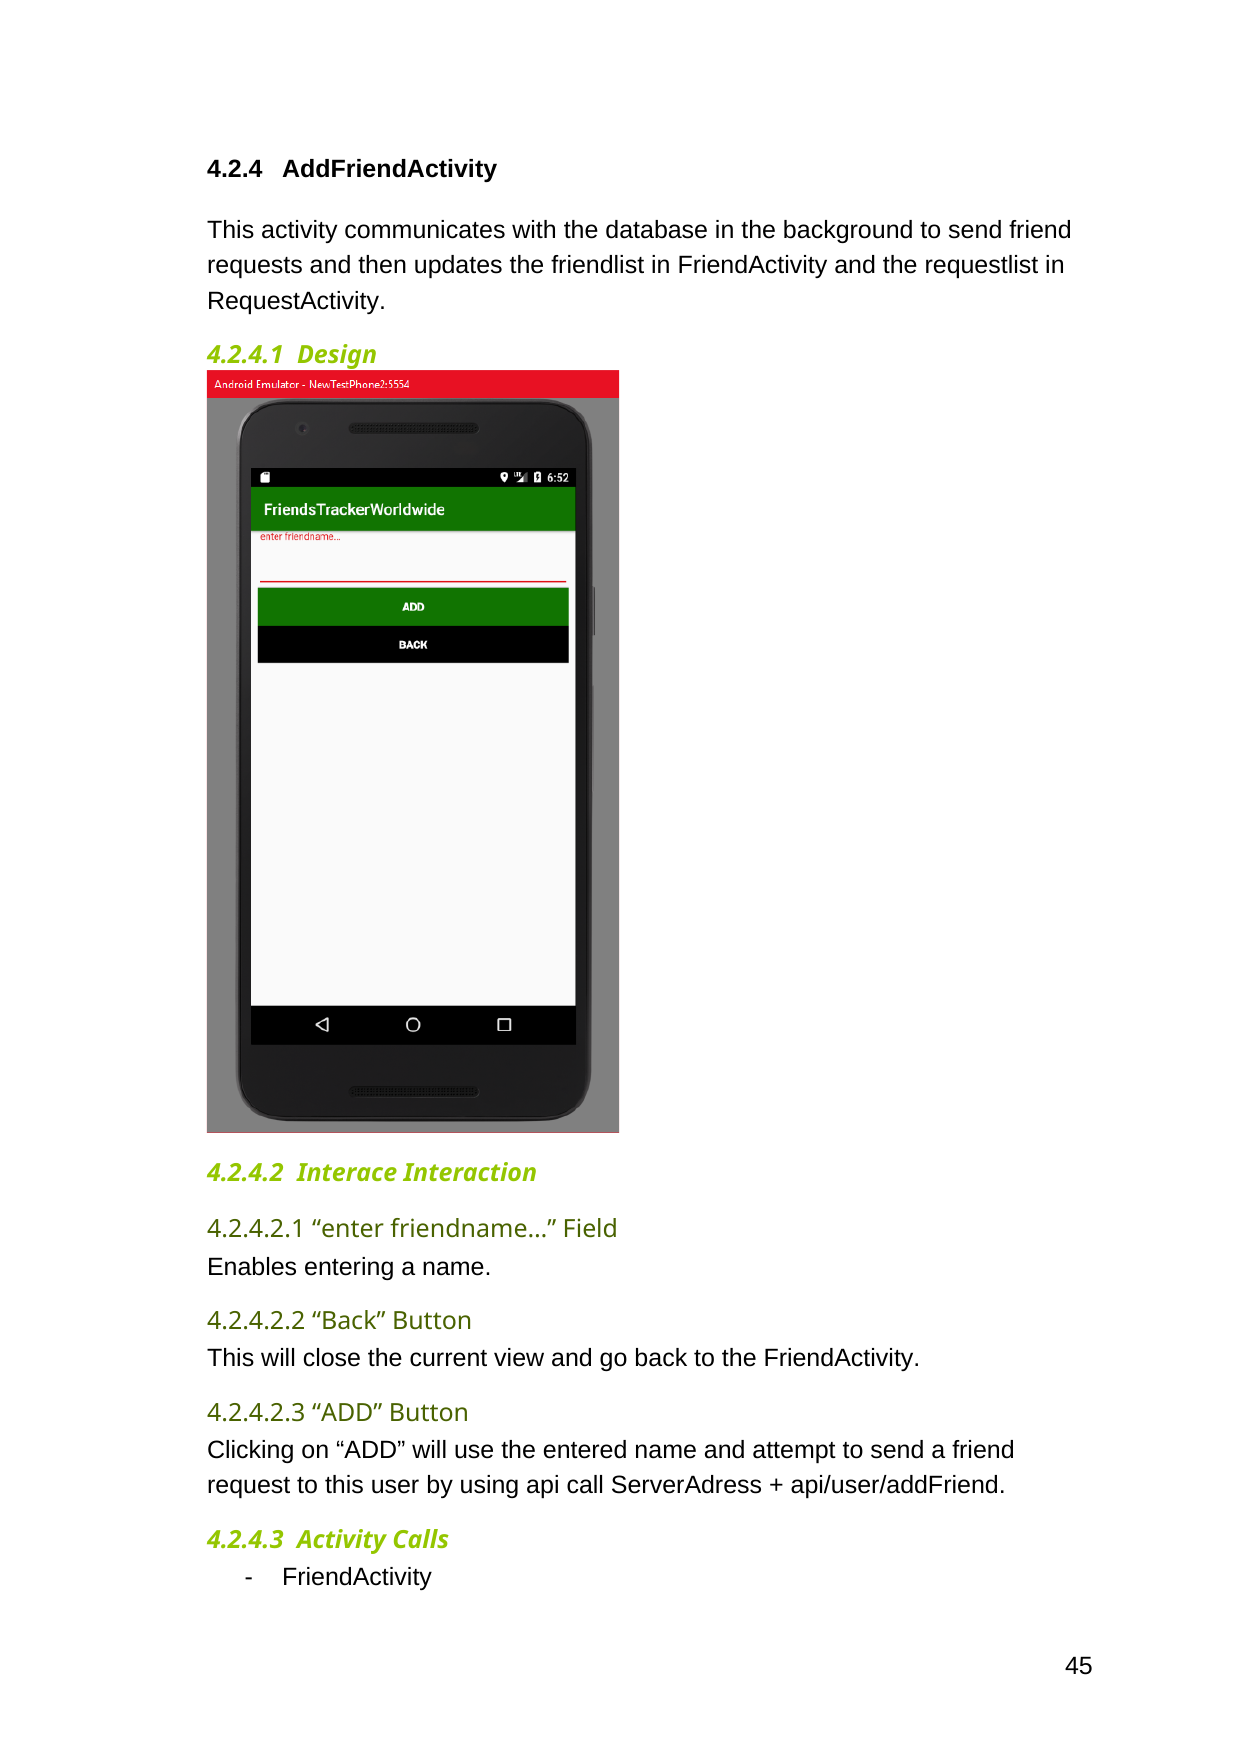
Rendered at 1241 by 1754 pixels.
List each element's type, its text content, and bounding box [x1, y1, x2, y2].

picture [206, 370, 620, 1133]
text Clicking on “ADD” will use the entered name and attempt to send a friend request to this user by using api call ServerAdress + api/user/addFriend. [207, 1428, 1092, 1499]
text This will close the current view and go back to the FriendActivity. [207, 1337, 1092, 1372]
subtitle “Back” Button [207, 1301, 1092, 1337]
subtitle “ADD” Button [207, 1393, 1092, 1428]
subtitle Design [207, 335, 1092, 371]
subtitle Activity Calls [207, 1520, 1092, 1556]
subtitle AddFriendActivity [207, 148, 1092, 183]
text This activity communicates with the database in the background to send friend requests and then updates the friendlist in FriendActivity and the requestlist in RequestActivity. [207, 208, 1092, 314]
text Enables entering a name. [207, 1245, 1092, 1281]
subtitle Interace Interaction [207, 1153, 1092, 1189]
list FriendActivity [244, 1556, 1092, 1591]
subtitle “enter friendname…” Field [207, 1210, 1092, 1245]
